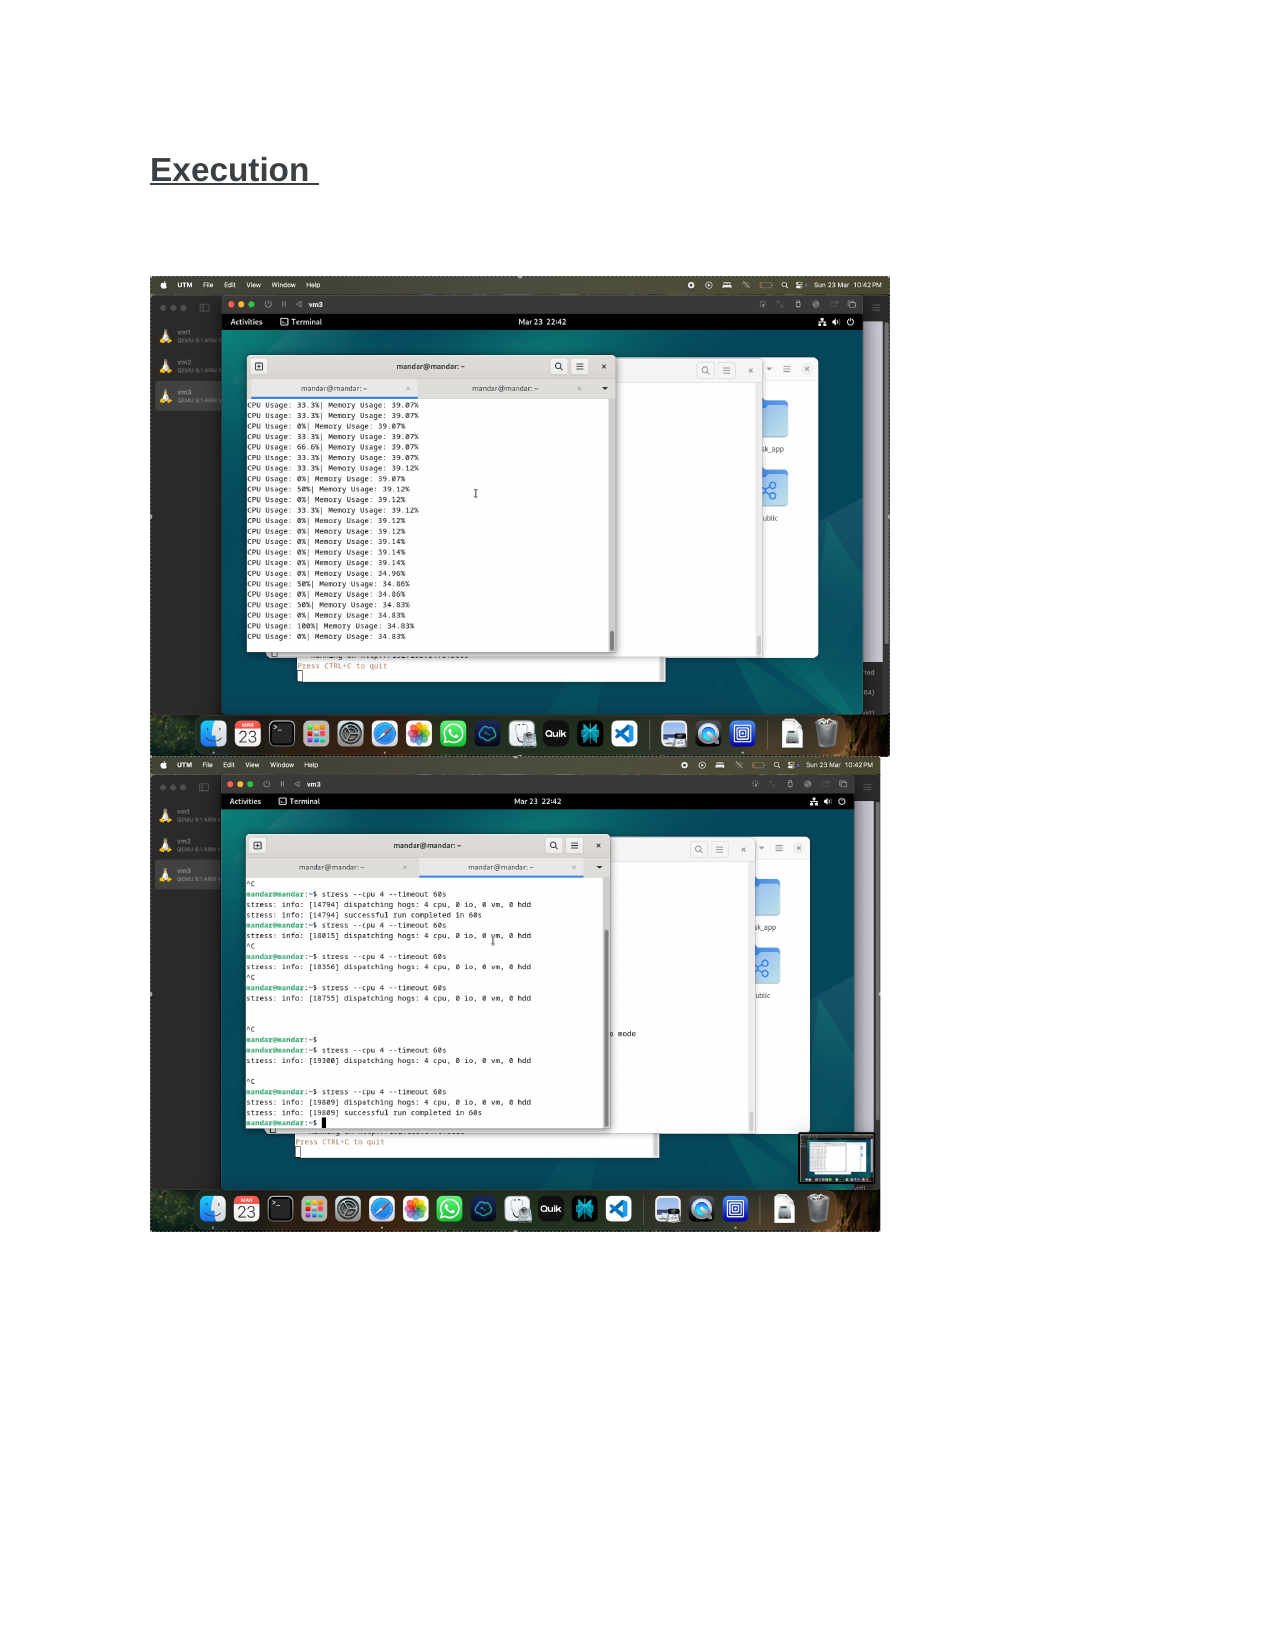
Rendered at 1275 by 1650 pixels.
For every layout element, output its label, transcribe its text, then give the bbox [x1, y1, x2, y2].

picture [150, 276, 890, 1232]
text Execution [150, 150, 1125, 188]
